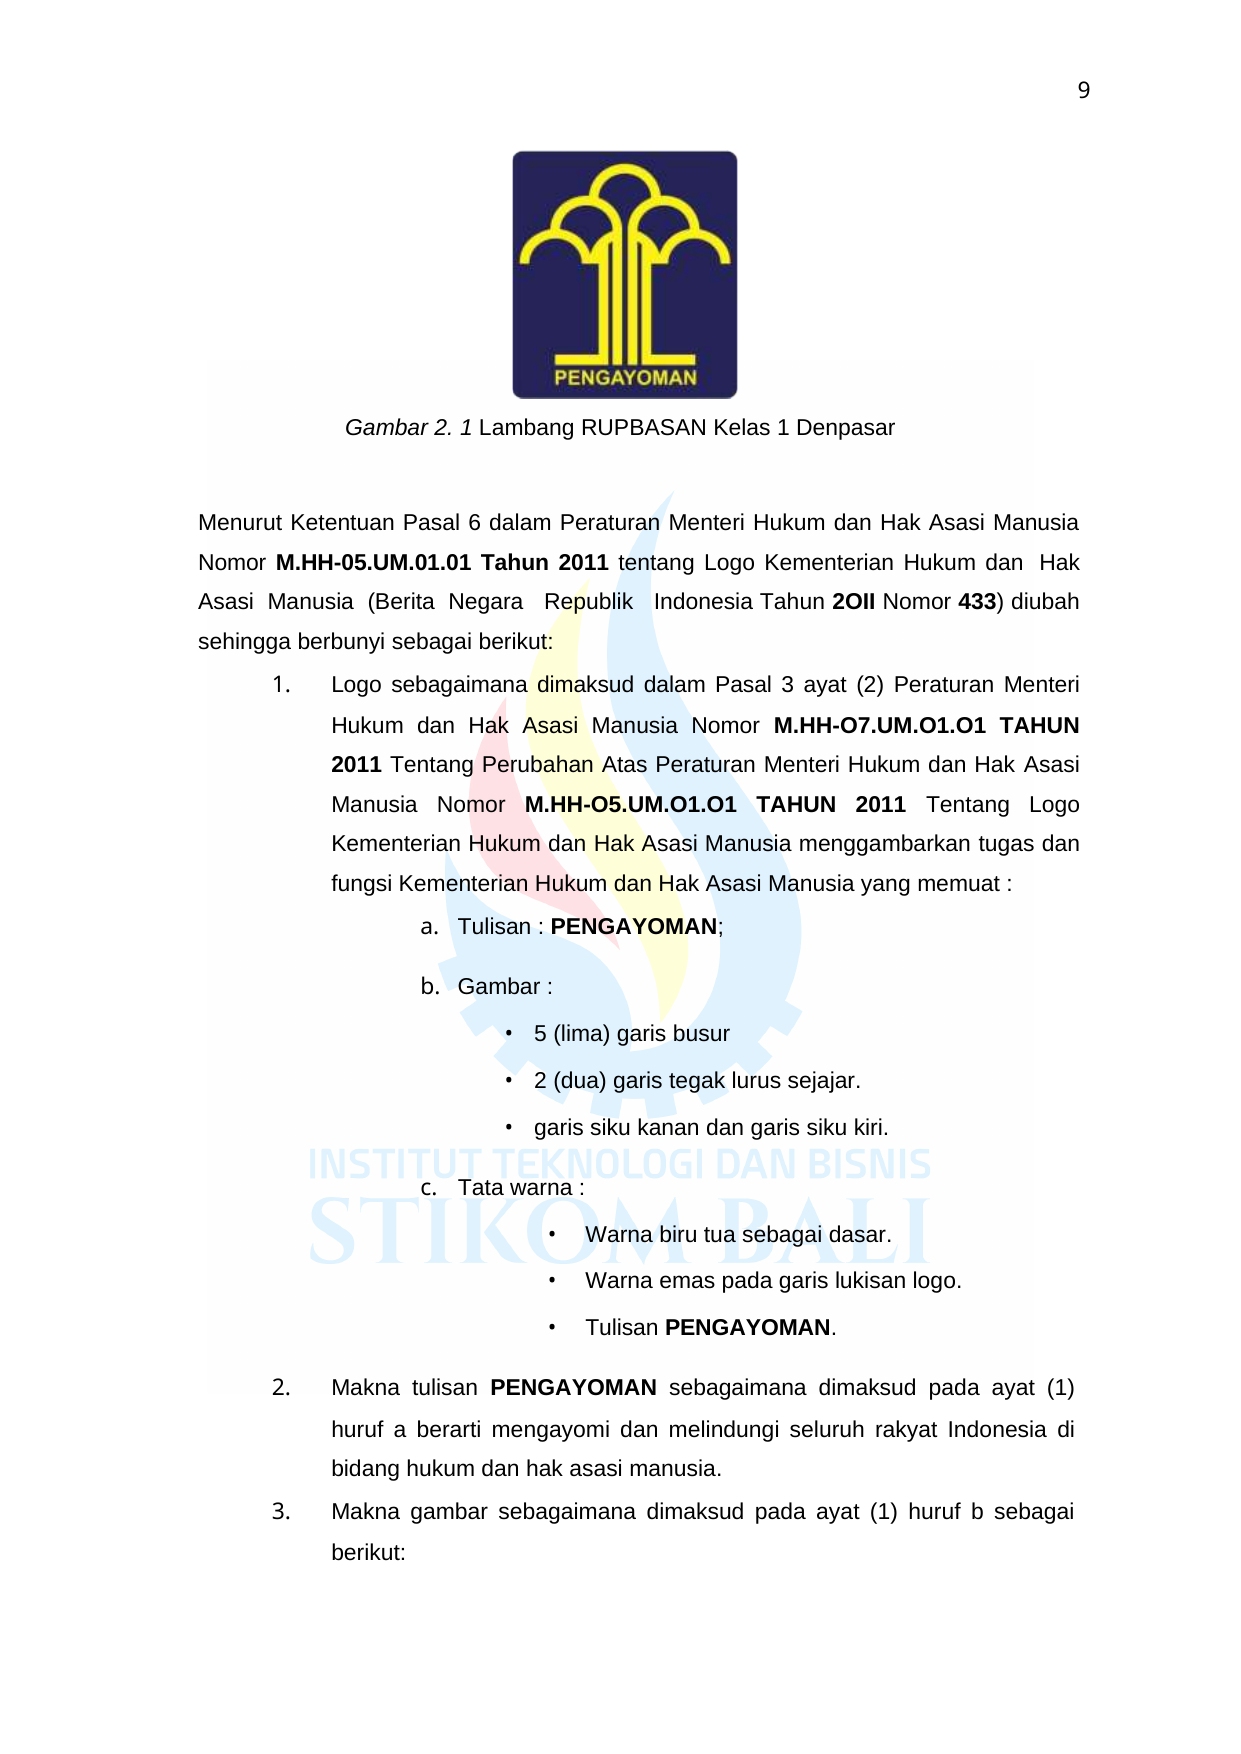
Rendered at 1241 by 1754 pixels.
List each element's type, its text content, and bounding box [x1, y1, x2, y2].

list Gambar : [420, 970, 1090, 1001]
list Tulisan : PENGAYOMAN; [420, 909, 1080, 941]
list Warna emas pada garis lukisan logo. [548, 1264, 1090, 1296]
list 2 (dua) garis tegak lurus sejajar. [504, 1064, 1060, 1095]
list Makna gambar sebagaimana dimaksud pada ayat (1) huruf b sebagai berikut: [272, 1495, 1075, 1566]
list Tata warna : [420, 1171, 1090, 1202]
list Warna biru tua sebagai dasar. [548, 1217, 1090, 1249]
text Gambar 2. 1 Lambang RUPBASAN Kelas 1 Denpasar [150, 414, 1090, 440]
list Makna tulisan PENGAYOMAN sebagaimana dimaksud pada ayat (1) huruf a berarti mengayomi dan melindungi seluruh rakyat Indonesia di bidang hukum dan hak asasi manusia. [272, 1371, 1075, 1482]
list Logo sebagaimana dimaksud dalam Pasal 3 ayat (2) Peraturan Menteri Hukum dan Hak Asasi Manusia Nomor M.HH-O7.UM.O1.O1 TAHUN 2011 Tentang Perubahan Atas Peraturan Menteri Hukum dan Hak Asasi Manusia Nomor M.HH-O5.UM.O1.O1 TAHUN 2011 Tentang Logo Kementerian Hukum dan Hak Asasi Manusia menggambarkan tugas dan fungsi Kementerian Hukum dan Hak Asasi Manusia yang memuat : [272, 667, 1080, 896]
list 5 (lima) garis busur [504, 1017, 1090, 1048]
list garis siku kanan dan garis siku kiri. [504, 1111, 1075, 1142]
text Menurut Ketentuan Pasal 6 dalam Peraturan Menteri Hukum dan Hak Asasi Manusia Nomor M.HH-05.UM.01.01 Tahun 2011 tentang Logo Kementerian Hukum dan Hak Asasi Manusia (Berita Negara Republik Indonesia Tahun 2OII Nomor 433) diubah sehingga berbunyi sebagai berikut: [198, 509, 1080, 654]
picture [512, 150, 738, 399]
list Tulisan PENGAYOMAN. [548, 1311, 1090, 1343]
